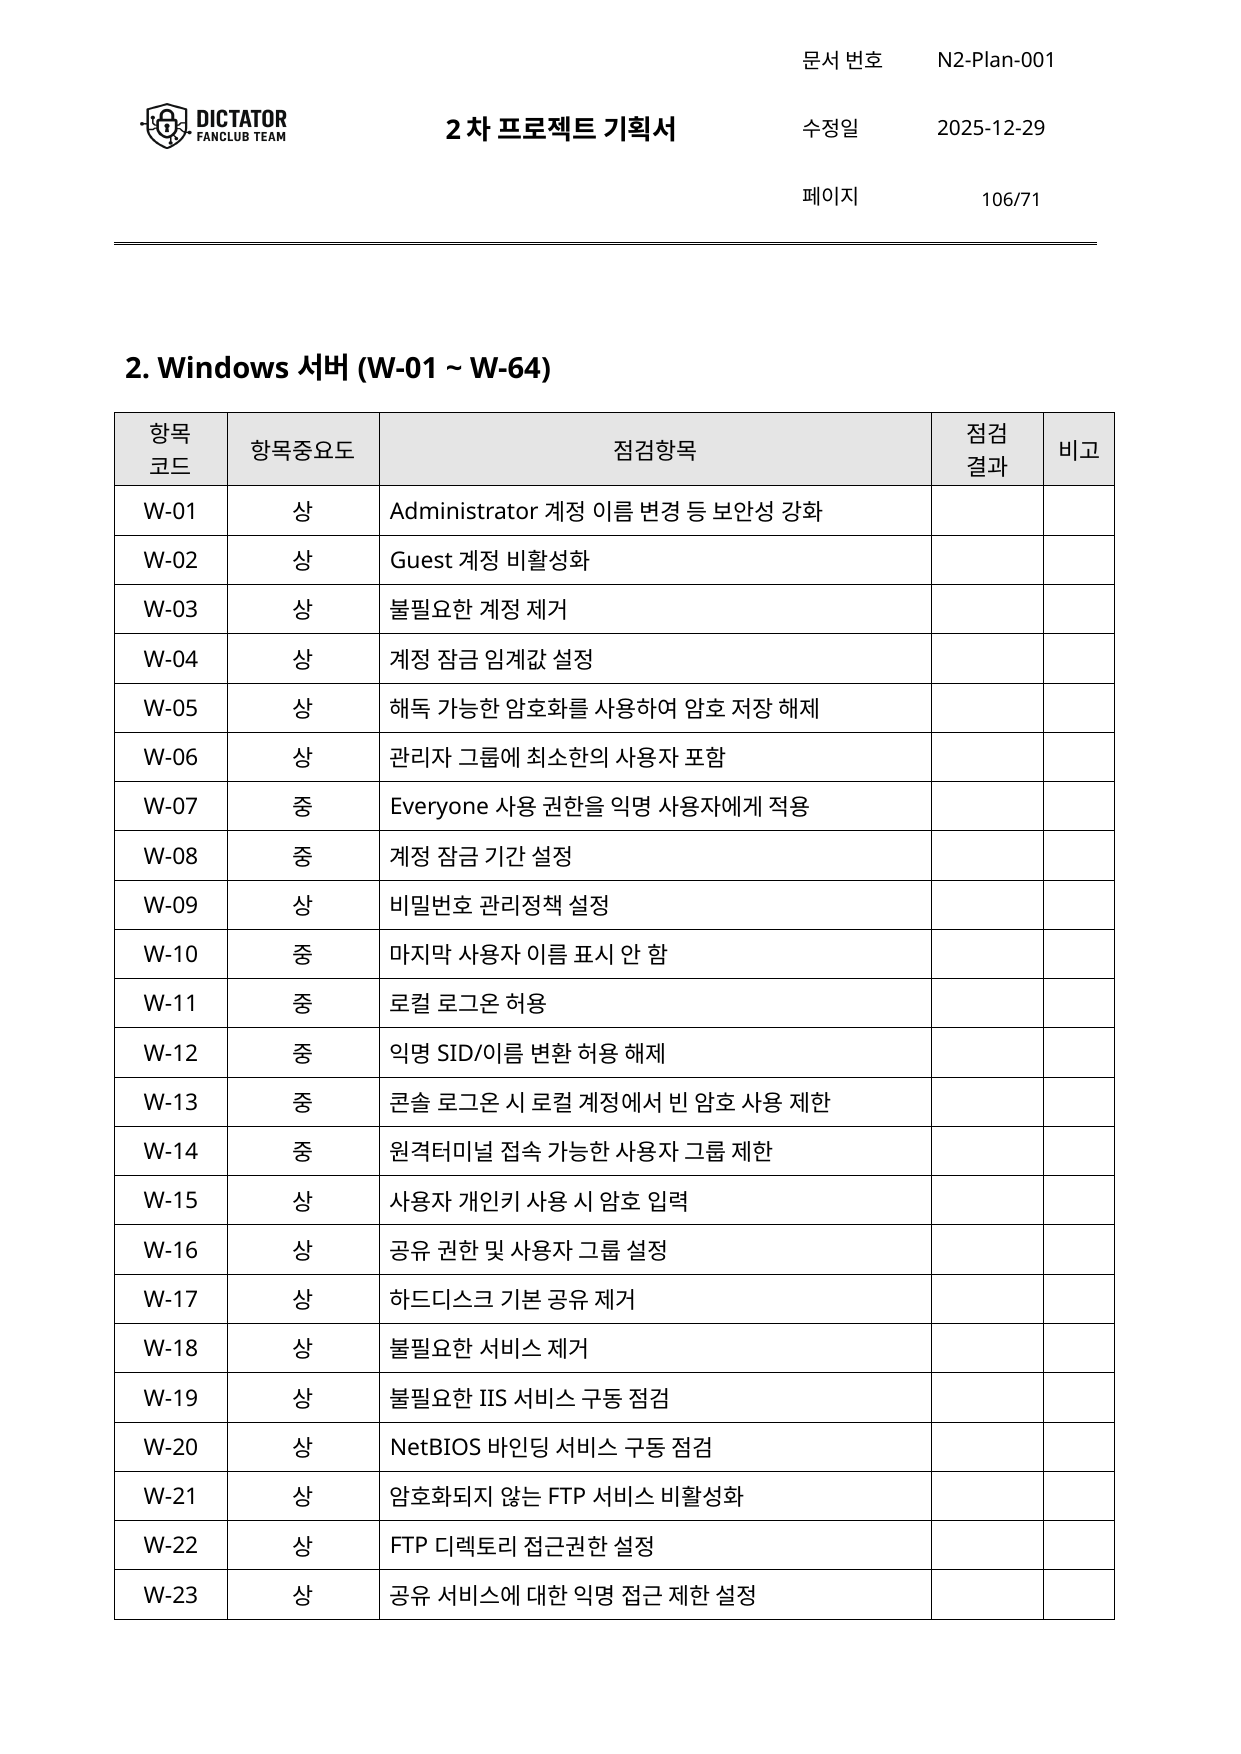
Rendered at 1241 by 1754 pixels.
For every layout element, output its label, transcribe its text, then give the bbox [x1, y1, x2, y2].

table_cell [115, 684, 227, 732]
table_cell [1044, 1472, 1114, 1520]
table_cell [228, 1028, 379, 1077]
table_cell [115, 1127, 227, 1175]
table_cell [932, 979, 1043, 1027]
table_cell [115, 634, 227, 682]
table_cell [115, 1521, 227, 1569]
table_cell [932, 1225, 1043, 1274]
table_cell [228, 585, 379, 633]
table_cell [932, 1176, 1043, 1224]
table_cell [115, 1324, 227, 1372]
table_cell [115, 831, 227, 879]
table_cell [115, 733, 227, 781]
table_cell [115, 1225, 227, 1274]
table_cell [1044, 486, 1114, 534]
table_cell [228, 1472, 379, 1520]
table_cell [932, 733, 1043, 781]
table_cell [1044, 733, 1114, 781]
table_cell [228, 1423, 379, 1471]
text 2. Windows 서버 (W-01 ~ W-64) [125, 344, 1125, 387]
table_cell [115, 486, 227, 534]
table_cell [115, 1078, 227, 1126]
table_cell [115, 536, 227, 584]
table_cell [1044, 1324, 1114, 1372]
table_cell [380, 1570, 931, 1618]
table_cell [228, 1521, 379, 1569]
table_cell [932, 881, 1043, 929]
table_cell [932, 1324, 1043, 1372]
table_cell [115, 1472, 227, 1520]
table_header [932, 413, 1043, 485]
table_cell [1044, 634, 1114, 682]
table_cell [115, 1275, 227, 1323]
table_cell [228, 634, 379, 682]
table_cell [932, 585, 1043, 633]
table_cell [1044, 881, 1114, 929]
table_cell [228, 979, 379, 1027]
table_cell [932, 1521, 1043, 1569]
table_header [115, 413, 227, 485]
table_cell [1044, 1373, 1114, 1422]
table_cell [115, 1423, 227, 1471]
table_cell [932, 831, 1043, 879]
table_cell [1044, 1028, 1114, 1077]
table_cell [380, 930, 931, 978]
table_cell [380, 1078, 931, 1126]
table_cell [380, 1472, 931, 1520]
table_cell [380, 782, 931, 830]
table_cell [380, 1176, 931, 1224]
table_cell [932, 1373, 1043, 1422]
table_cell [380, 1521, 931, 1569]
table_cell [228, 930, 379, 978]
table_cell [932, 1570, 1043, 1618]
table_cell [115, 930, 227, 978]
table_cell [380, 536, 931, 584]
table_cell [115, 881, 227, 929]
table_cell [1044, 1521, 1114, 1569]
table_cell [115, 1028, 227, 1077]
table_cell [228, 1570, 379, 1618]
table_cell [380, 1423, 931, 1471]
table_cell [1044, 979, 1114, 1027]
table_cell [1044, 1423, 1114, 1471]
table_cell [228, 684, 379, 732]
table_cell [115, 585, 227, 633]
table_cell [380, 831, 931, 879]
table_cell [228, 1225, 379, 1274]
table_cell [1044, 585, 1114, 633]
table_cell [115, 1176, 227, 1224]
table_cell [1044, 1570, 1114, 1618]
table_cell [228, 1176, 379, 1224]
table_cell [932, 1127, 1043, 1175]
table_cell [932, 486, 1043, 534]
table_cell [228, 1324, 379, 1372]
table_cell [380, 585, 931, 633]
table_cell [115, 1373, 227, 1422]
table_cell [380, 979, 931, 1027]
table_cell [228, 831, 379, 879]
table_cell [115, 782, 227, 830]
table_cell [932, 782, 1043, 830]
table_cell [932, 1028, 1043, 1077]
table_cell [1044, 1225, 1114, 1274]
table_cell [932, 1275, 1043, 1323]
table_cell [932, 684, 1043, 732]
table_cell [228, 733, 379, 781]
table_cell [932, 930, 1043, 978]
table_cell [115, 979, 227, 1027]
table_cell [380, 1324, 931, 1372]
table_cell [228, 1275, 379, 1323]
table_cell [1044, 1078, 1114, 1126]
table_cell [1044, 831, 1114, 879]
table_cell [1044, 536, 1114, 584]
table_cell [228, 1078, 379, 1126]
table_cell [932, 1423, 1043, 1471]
picture [125, 73, 307, 181]
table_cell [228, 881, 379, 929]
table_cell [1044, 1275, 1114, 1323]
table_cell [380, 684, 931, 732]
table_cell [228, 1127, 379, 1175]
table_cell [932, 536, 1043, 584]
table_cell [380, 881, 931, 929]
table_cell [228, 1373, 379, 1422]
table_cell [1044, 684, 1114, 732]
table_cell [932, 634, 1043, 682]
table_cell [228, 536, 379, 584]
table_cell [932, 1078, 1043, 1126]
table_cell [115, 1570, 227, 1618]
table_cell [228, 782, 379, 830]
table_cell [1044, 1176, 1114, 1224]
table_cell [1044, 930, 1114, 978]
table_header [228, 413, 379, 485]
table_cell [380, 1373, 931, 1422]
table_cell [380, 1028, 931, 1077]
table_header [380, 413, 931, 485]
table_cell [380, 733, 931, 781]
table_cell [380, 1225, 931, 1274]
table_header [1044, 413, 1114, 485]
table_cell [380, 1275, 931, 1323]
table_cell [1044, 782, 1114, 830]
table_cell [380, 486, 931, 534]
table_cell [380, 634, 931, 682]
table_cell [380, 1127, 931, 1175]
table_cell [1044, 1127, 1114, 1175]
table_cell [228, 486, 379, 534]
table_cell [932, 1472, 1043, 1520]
